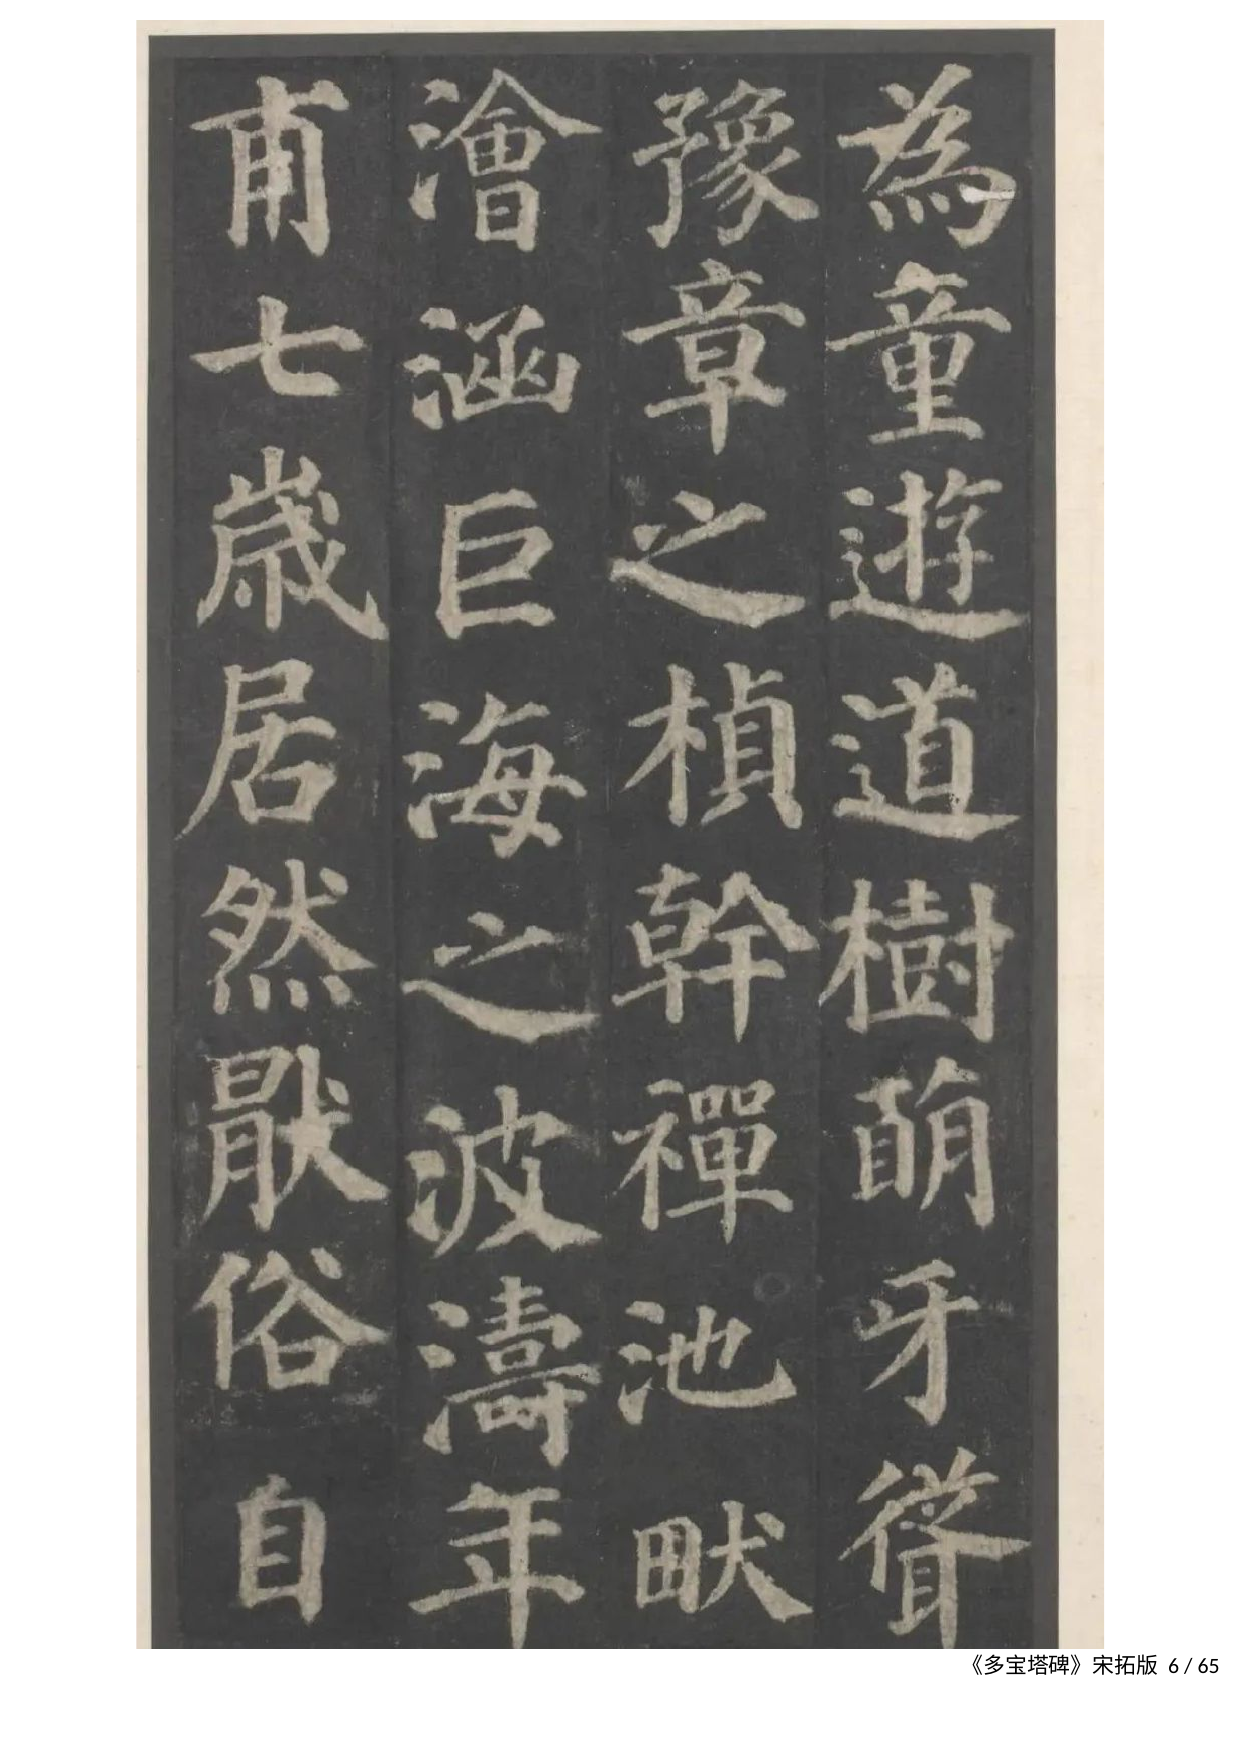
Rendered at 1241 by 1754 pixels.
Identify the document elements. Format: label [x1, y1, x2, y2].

picture [136, 20, 1105, 1649]
